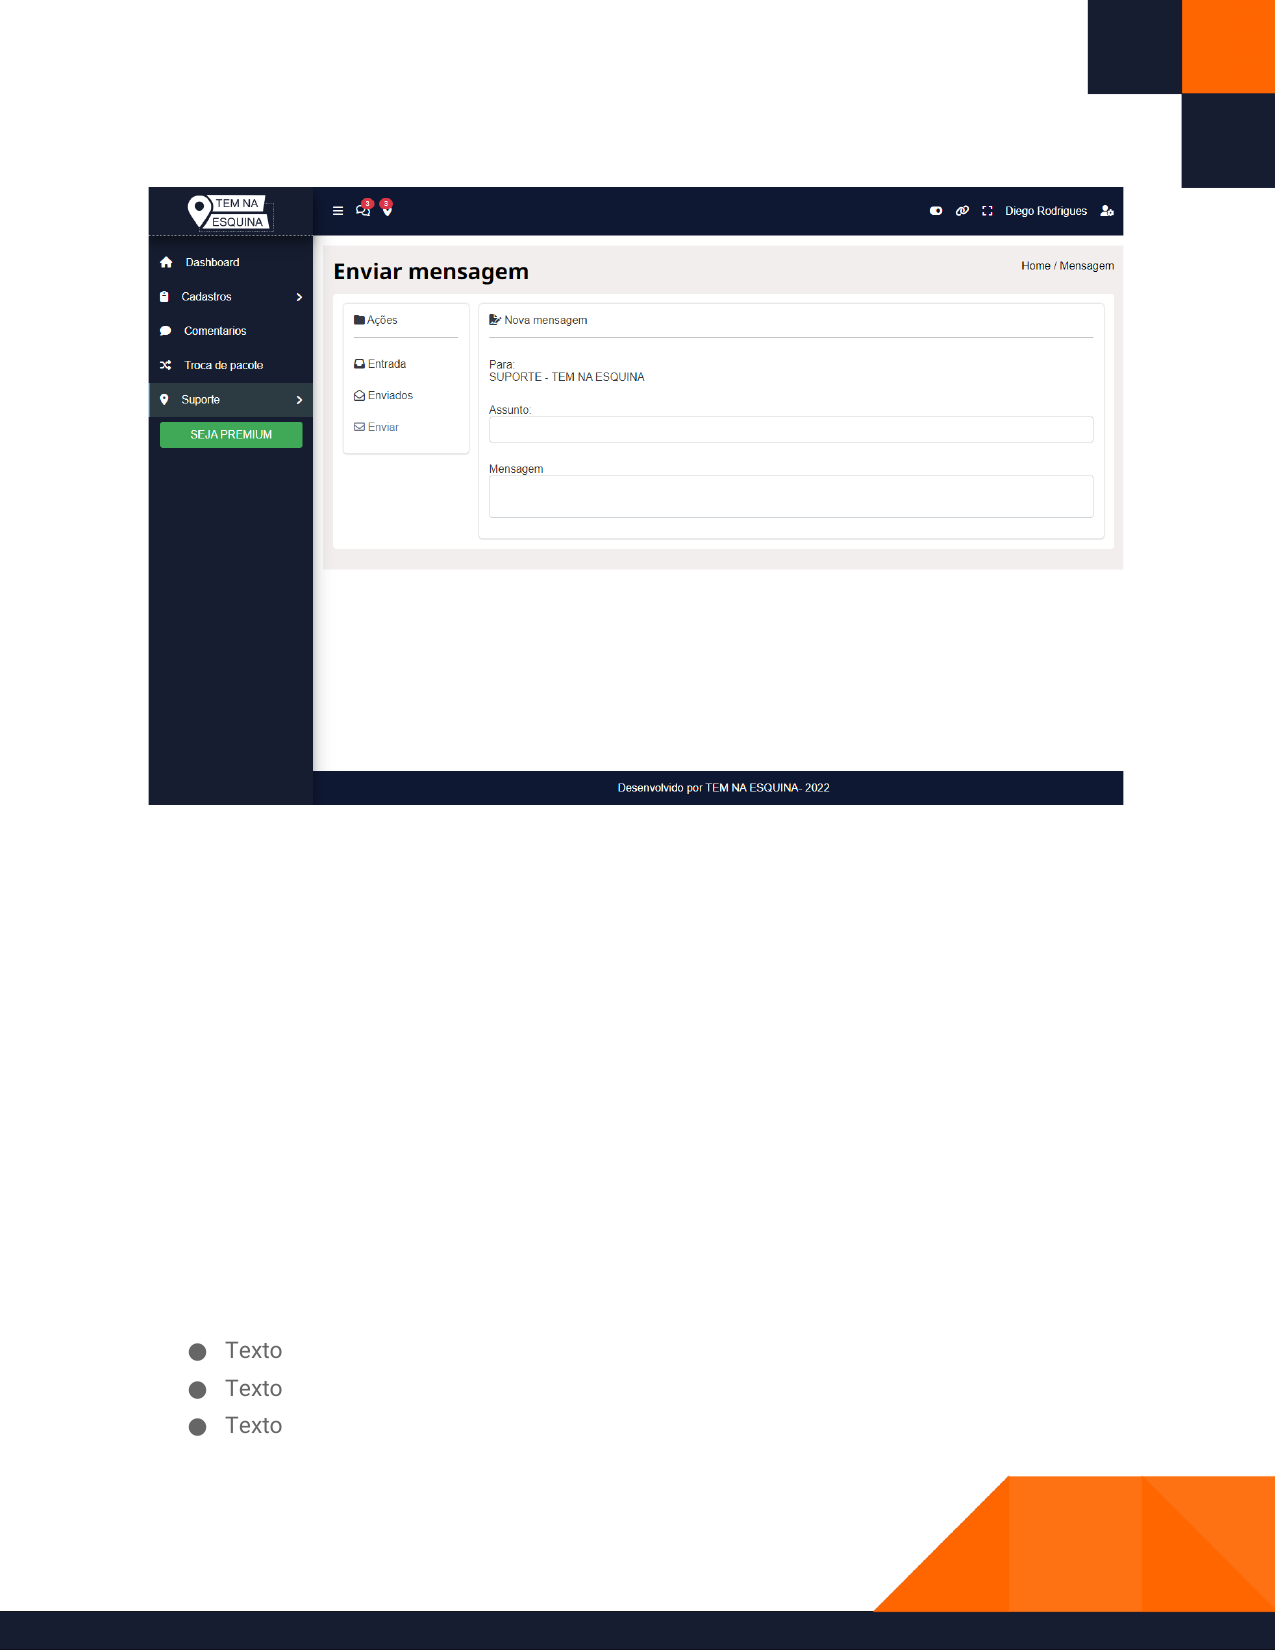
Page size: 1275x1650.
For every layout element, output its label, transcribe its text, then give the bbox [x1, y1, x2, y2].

list Texto [187, 1338, 1125, 1364]
picture [0, 1475, 1275, 1650]
list Texto [187, 1375, 1125, 1402]
list Texto [187, 1412, 1125, 1439]
picture [148, 0, 1275, 805]
